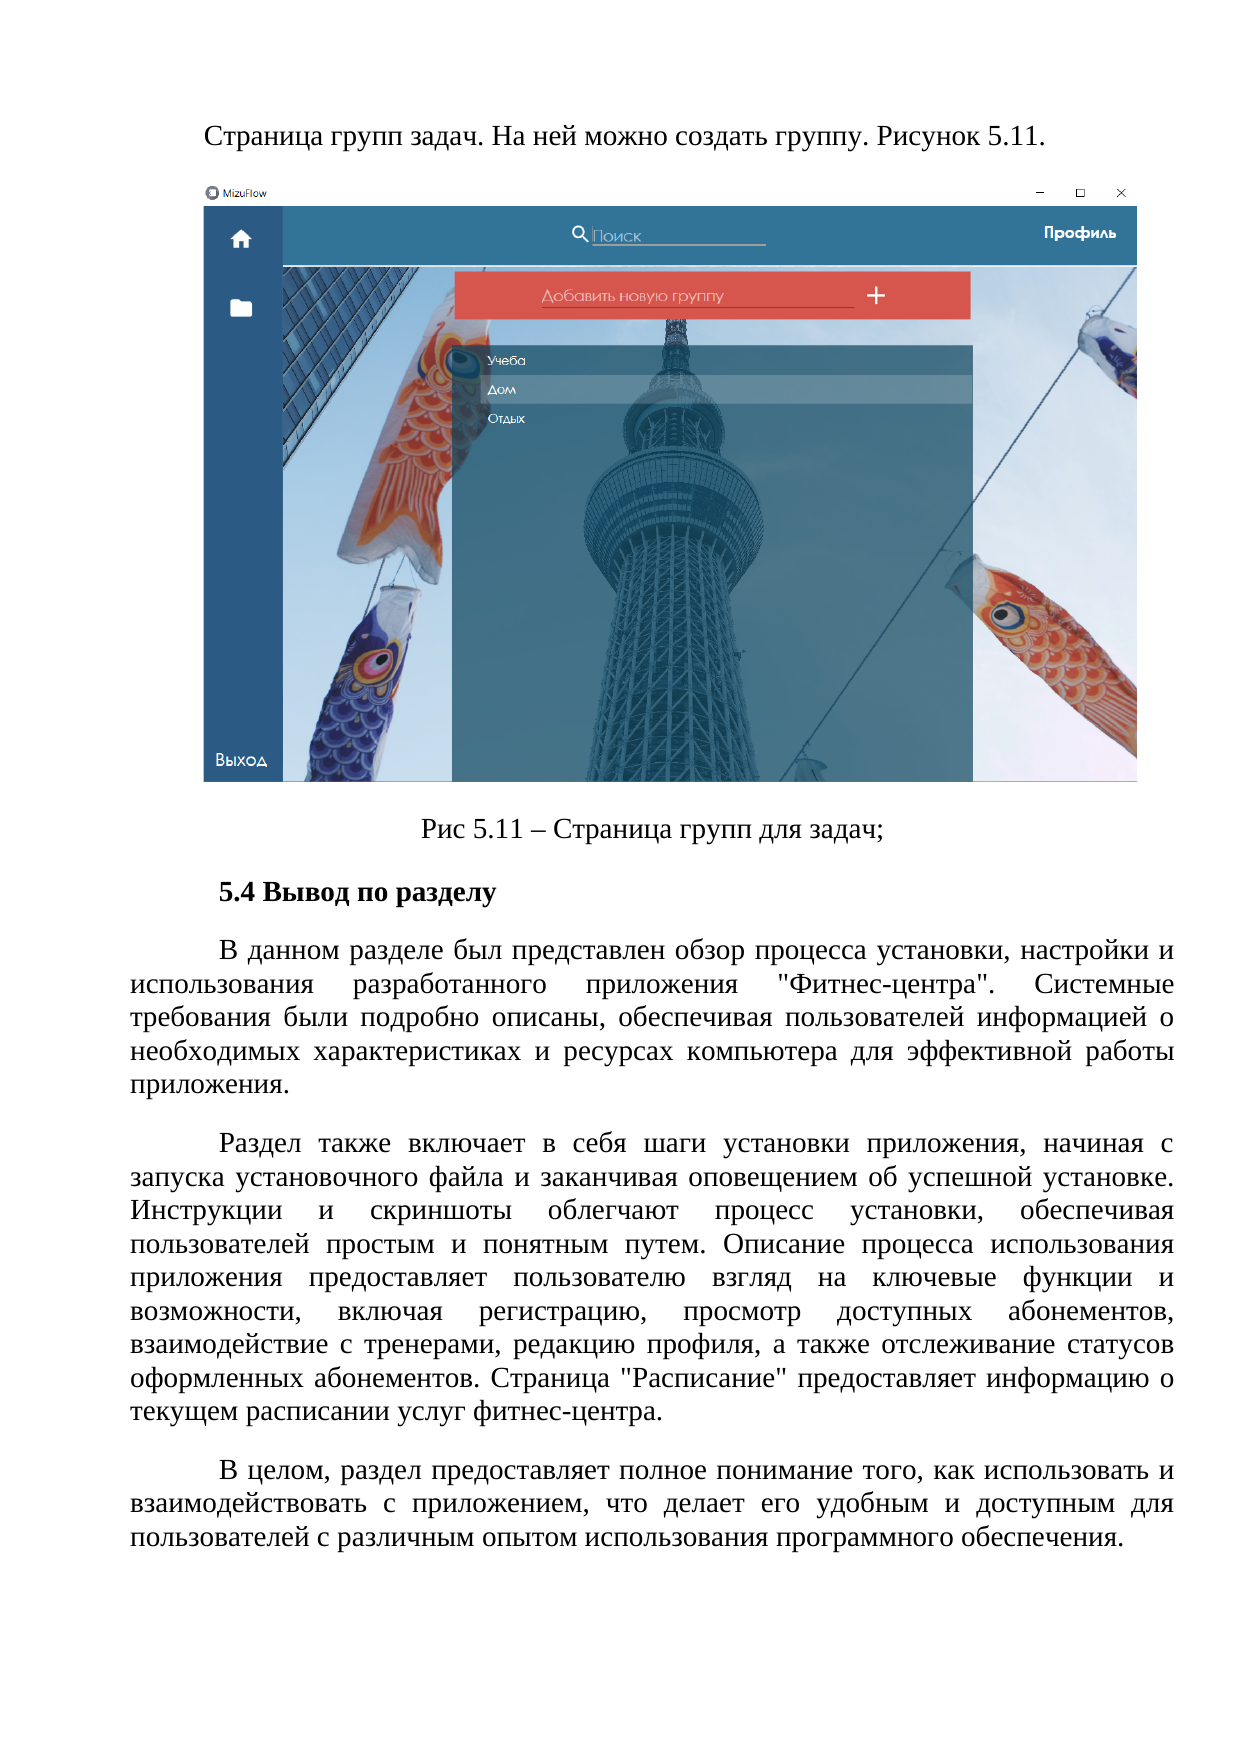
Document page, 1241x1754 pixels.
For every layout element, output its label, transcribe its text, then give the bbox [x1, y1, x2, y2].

text Страница групп задач. На ней можно создать группу. Рисунок 5.11. [130, 118, 1175, 152]
text В целом, раздел предоставляет полное понимание того, как использовать и взаимодействовать с приложением, что делает его удобным и доступным для пользователей с различным опытом использования программного обеспечения. [130, 1452, 1175, 1553]
text Раздел также включает в себя шаги установки приложения, начиная с запуска установочного файла и заканчивая оповещением об успешной установке. Инструкции и скриншоты облегчают процесс установки, обеспечивая пользователей простым и понятным путем. Описание процесса использования приложения предоставляет пользователю взгляд на ключевые функции и возможности, включая регистрацию, просмотр доступных абонементов, взаимодействие с тренерами, редакцию профиля, а также отслеживание статусов оформленных абонементов. Страница "Расписание" предоставляет информацию о текущем расписании услуг фитнес-центра. [130, 1125, 1175, 1427]
text В данном разделе был представлен обзор процесса установки, настройки и использования разработанного приложения "Фитнес-центра". Системные требования были подробно описаны, обеспечивая пользователей информацией о необходимых характеристиках и ресурсах компьютера для эффективной работы приложения. [130, 932, 1175, 1100]
picture [203, 180, 1137, 782]
text 5.4 Вывод по разделу [130, 874, 1175, 907]
text Рис 5.11 – Страница групп для задач; [130, 811, 1175, 845]
